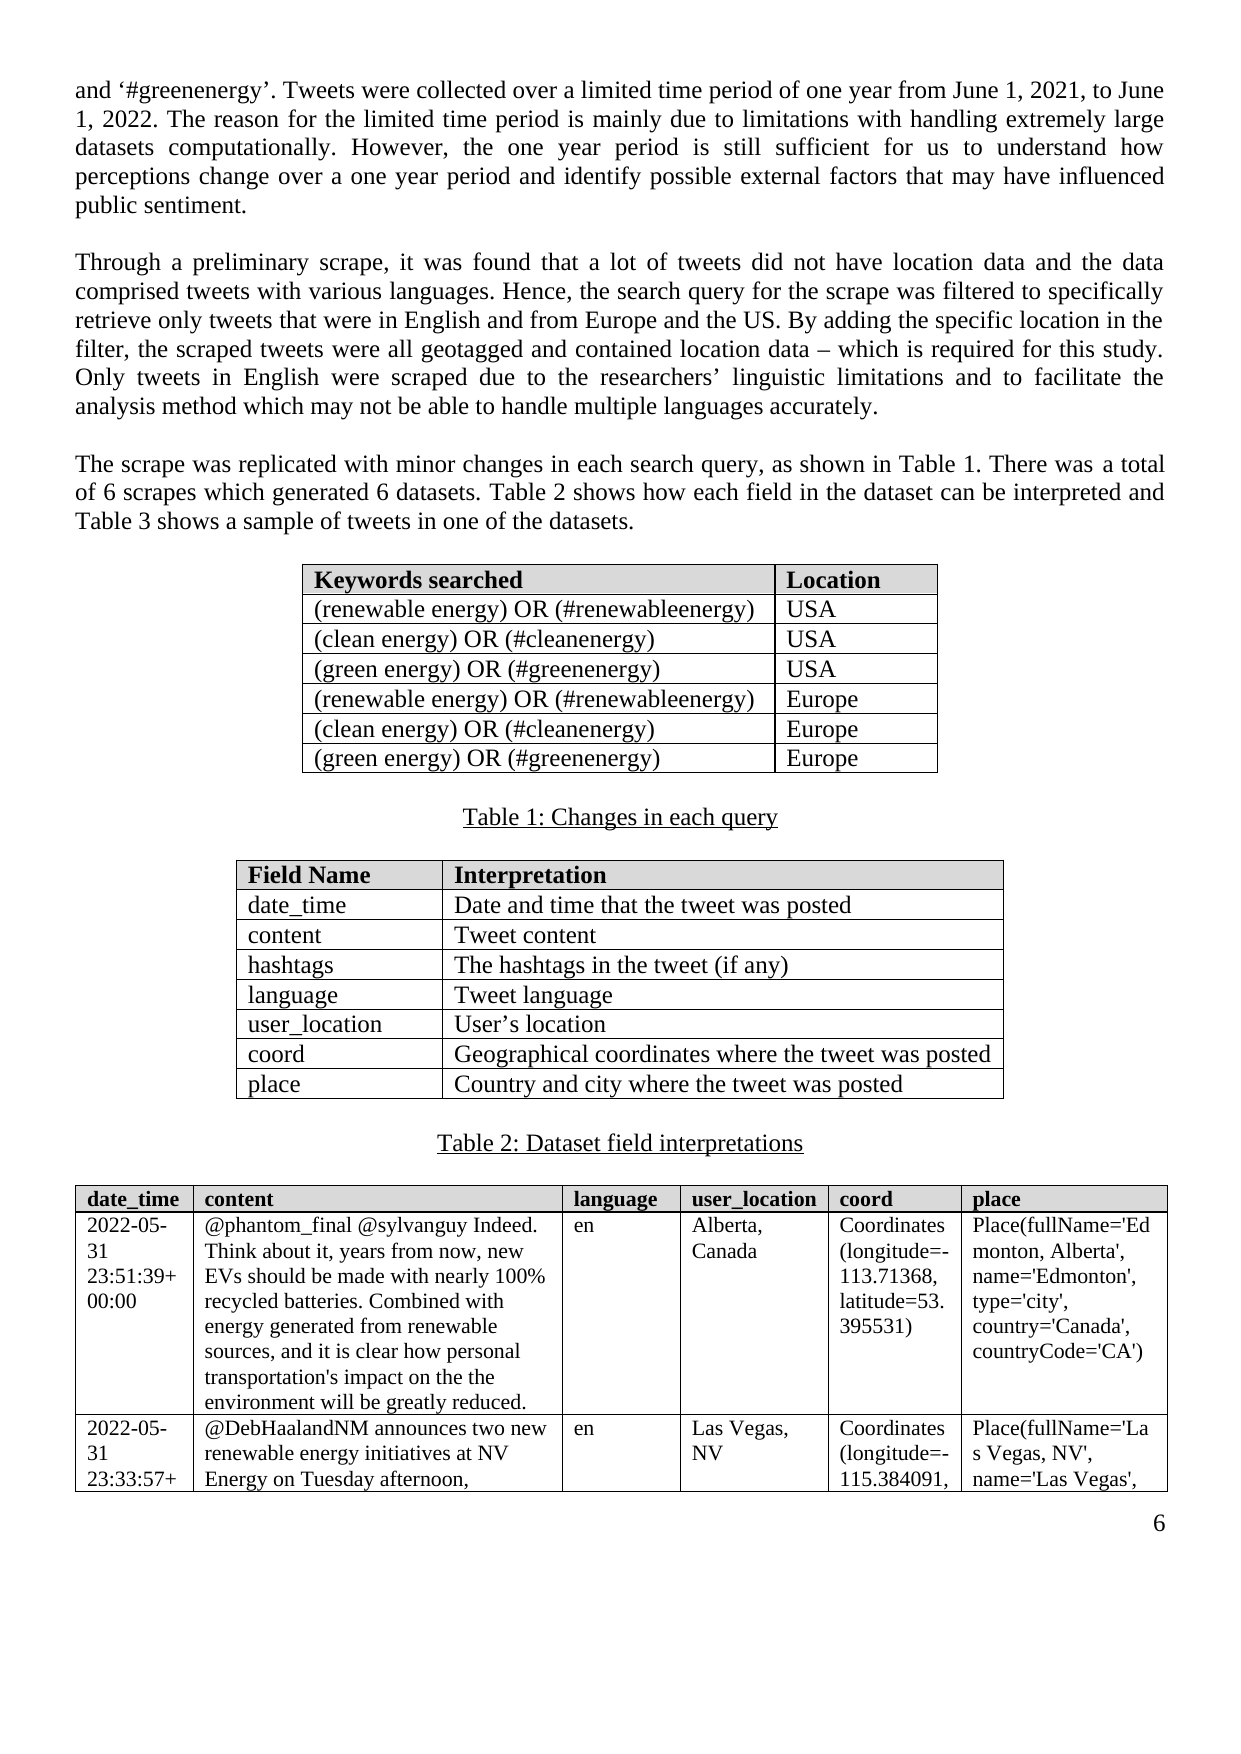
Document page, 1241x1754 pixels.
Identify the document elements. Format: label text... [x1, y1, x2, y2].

table_cell Europe [776, 684, 937, 713]
table_cell place [237, 1069, 442, 1098]
table_cell (renewable energy) OR (#renewableenergy) [303, 595, 774, 623]
table_cell @phantom_final @sylvanguy Indeed. Think about it, years from now, new EVs should be made with nearly 100% recycled batteries. Combined with energy generated from renewable sources, and it is clear how personal transportation's impact on the the environment will be greatly reduced. [194, 1213, 562, 1414]
table_cell Geographical coordinates where the tweet was posted [443, 1039, 1003, 1068]
table_cell Country and city where the tweet was posted [443, 1069, 1003, 1098]
table_cell Place(fullName='Edmonton, Alberta', name='Edmonton', type='city', country='Canada', countryCode='CA') [962, 1213, 1167, 1414]
table_header content [194, 1186, 562, 1211]
table_cell USA [776, 624, 937, 653]
table_cell en [563, 1213, 680, 1414]
table_header language [563, 1186, 680, 1211]
table_header user_location [681, 1186, 828, 1211]
table_cell (clean energy) OR (#cleanenergy) [303, 624, 774, 653]
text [75, 75, 1165, 219]
table_cell date_time [237, 890, 442, 919]
table_header Location [776, 565, 937, 593]
table_cell User’s location [443, 1010, 1003, 1038]
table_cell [76, 1415, 193, 1491]
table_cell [829, 1415, 961, 1491]
table_header coord [829, 1186, 961, 1211]
table_cell Las Vegas, NV [681, 1415, 828, 1491]
table_header Field Name [237, 861, 442, 889]
table_cell Europe [776, 714, 937, 742]
table_cell coord [237, 1039, 442, 1068]
table_header place [962, 1186, 1167, 1211]
text Table 2: Dataset field interpretations [75, 1128, 1165, 1156]
table_cell language [237, 980, 442, 1008]
table_header Keywords searched [303, 565, 774, 593]
table_cell Europe [776, 744, 937, 772]
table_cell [962, 1415, 1167, 1491]
table_cell 2022-05-31 23:51:39+00:00 [76, 1213, 193, 1414]
table_cell (renewable energy) OR (#renewableenergy) [303, 684, 774, 713]
table_header Interpretation [443, 861, 1003, 889]
table_cell Alberta, Canada [681, 1213, 828, 1414]
table_cell (clean energy) OR (#cleanenergy) [303, 714, 774, 742]
table_cell USA [776, 654, 937, 683]
table_header date_time [76, 1186, 193, 1211]
table_cell Tweet language [443, 980, 1003, 1008]
table_cell The hashtags in the tweet (if any) [443, 950, 1003, 979]
table_cell en [563, 1415, 680, 1491]
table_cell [194, 1415, 562, 1491]
table_cell (green energy) OR (#greenenergy) [303, 744, 774, 772]
table_cell USA [776, 595, 937, 623]
text Table 1: Changes in each query [75, 802, 1165, 831]
table_cell user_location [237, 1010, 442, 1038]
table_cell (green energy) OR (#greenenergy) [303, 654, 774, 683]
text The scrape was replicated with minor changes in each search query, as shown in Table 1. There was a total of 6 scrapes which generated 6 datasets. Table 2 shows how each field in the dataset can be interpreted and Table 3 shows a sample of tweets in one of the datasets. [75, 449, 1165, 535]
table_cell Tweet content [443, 920, 1003, 949]
table_cell hashtags [237, 950, 442, 979]
text Through a preliminary scrape, it was found that a lot of tweets did not have location data and the data comprised tweets with various languages. Hence, the search query for the scrape was filtered to specifically retrieve only tweets that were in English and from Europe and the US. By adding the specific location in the filter, the scraped tweets were all geotagged and contained location data – which is required for this study. Only tweets in English were scraped due to the researchers’ linguistic limitations and to facilitate the analysis method which may not be able to handle multiple languages accurately. [75, 247, 1165, 420]
table_cell Coordinates(longitude=-113.71368, latitude=53.395531) [829, 1213, 961, 1414]
table_cell Date and time that the tweet was posted [443, 890, 1003, 919]
table_cell content [237, 920, 442, 949]
